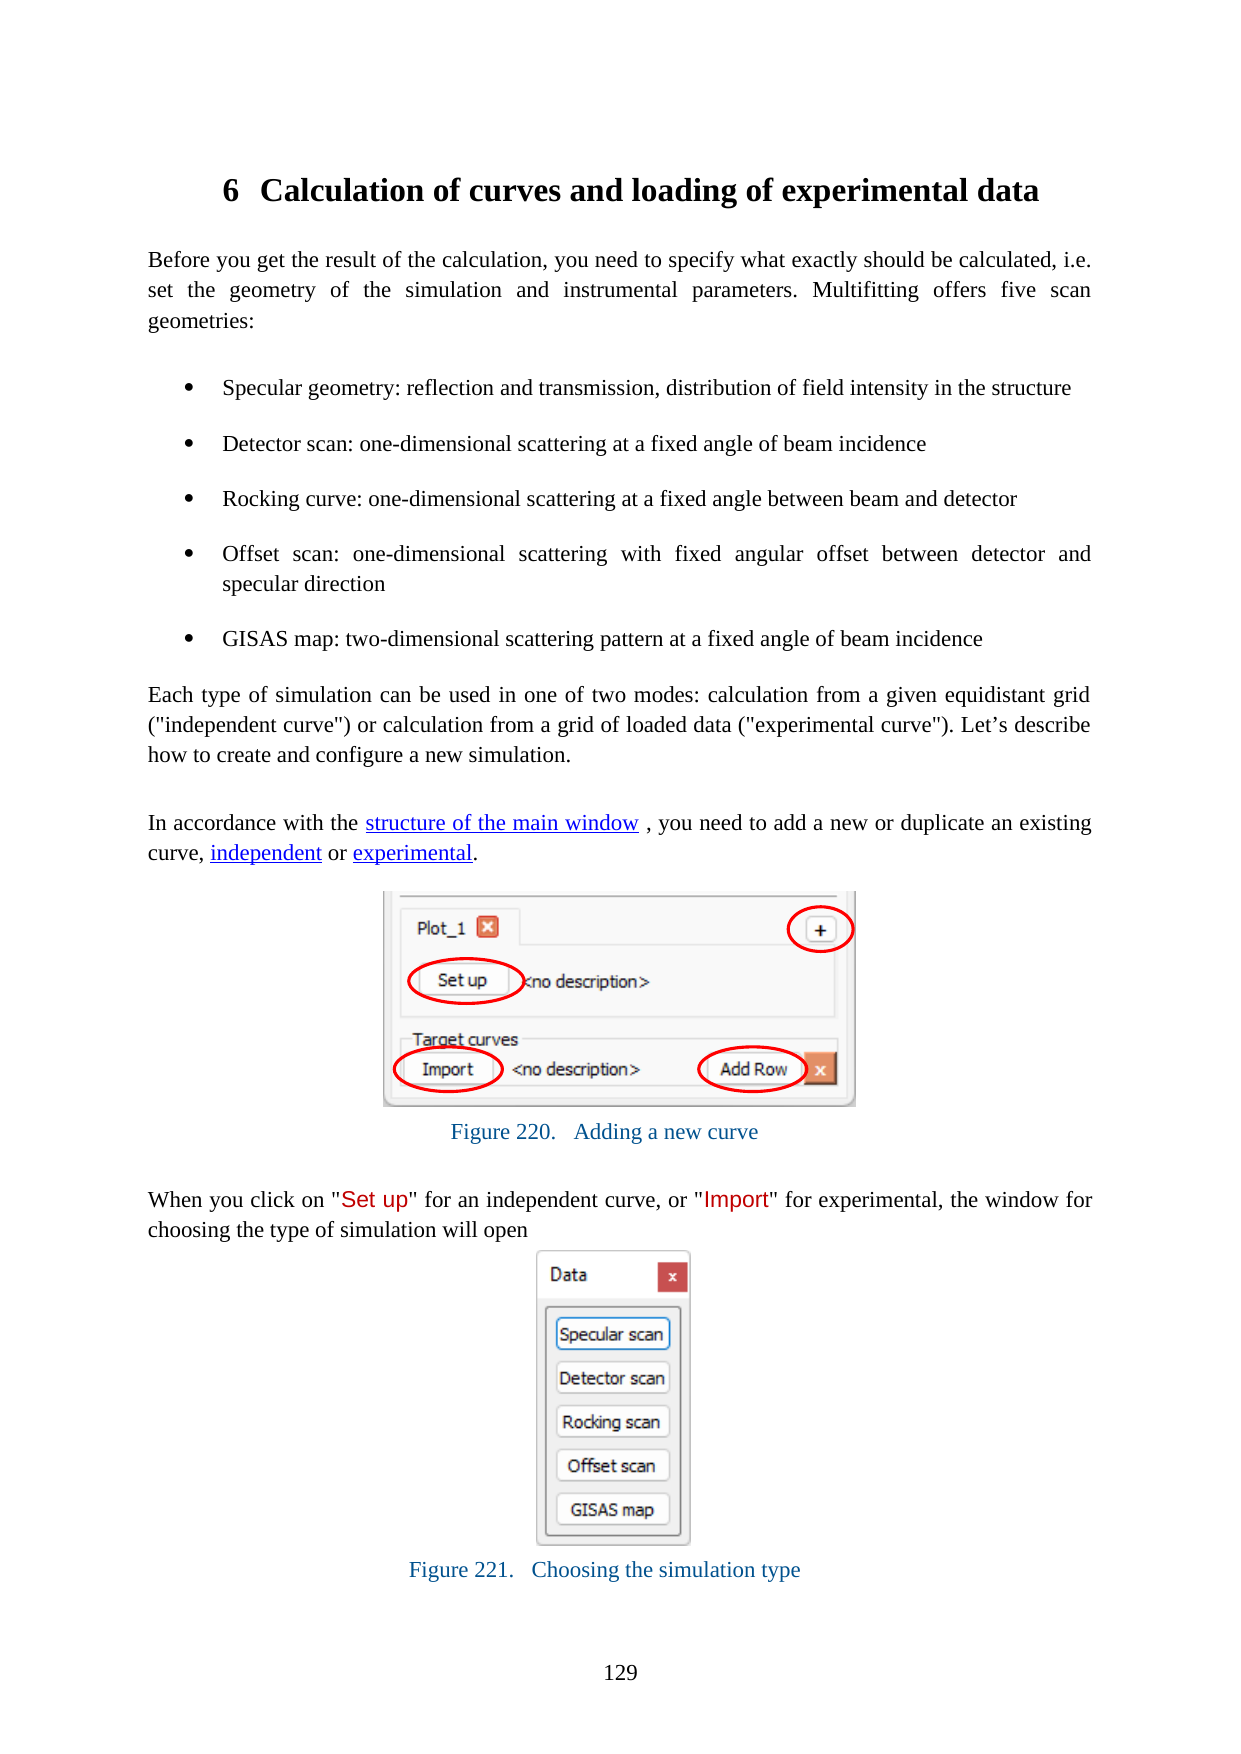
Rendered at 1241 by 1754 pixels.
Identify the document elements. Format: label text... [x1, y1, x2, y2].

list Rocking curve: one-dimensional scattering at a fixed angle between beam and detector [185, 485, 1093, 511]
list Offset scan: one-dimensional scattering with fixed angular offset between detector and specular direction [185, 540, 1093, 597]
list Choosing the simulation type [178, 1284, 1093, 1582]
picture [536, 1250, 691, 1546]
list Detector scan: one-dimensional scattering at a fixed angle of beam incidence [185, 429, 1093, 456]
list Specular geometry: reflection and transmission, distribution of field intensity in the structure [185, 374, 1093, 401]
text Each type of simulation can be used in one of two modes: calculation from a given equidistant grid ("independent curve") or calculation from a grid of loaded data ("experimental curve"). Let’s describe how to create and configure a new simulation. [148, 681, 1093, 767]
list GISAS map: two-dimensional scattering pattern at a fixed angle of beam incidence [185, 625, 1093, 652]
text When you click on "Set up" for an independent curve, or "Import" for experimental, the window for choosing the type of simulation will open [148, 1186, 1093, 1242]
text Before you get the result of the calculation, you need to specify what exactly should be calculated, i.e. set the geometry of the simulation and instrumental parameters. Multifitting offers five scan geometries: [148, 246, 1093, 333]
picture [383, 891, 856, 1107]
subtitle Calculation of curves and loading of experimental data [178, 170, 1093, 209]
text In accordance with the structure of the main window , you need to add a new or duplicate an existing curve, independent or experimental. [148, 809, 1093, 865]
